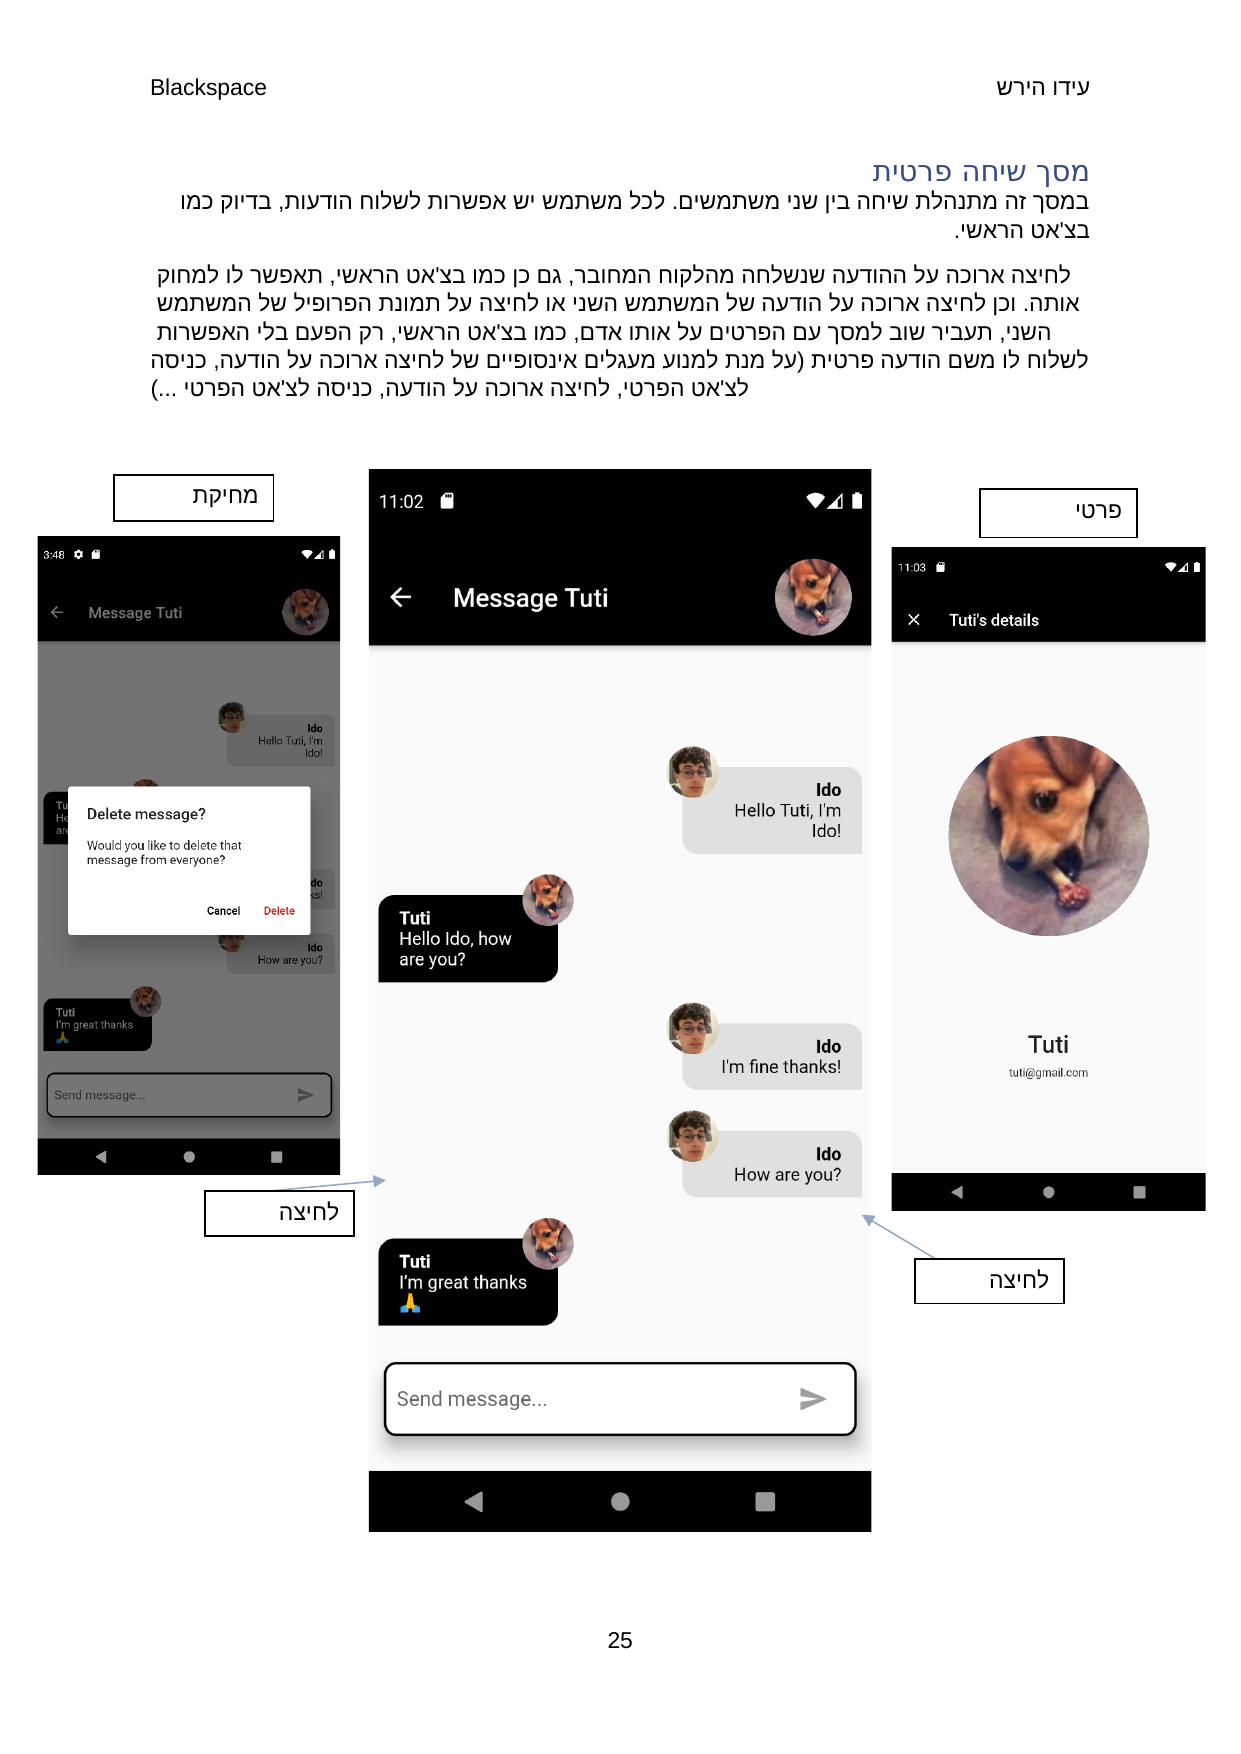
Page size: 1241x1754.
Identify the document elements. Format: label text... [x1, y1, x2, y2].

picture [37, 536, 341, 1175]
picture [891, 547, 1206, 1211]
subtitle מסך שיחה פרטית [150, 154, 1090, 188]
text לחיצה ארוכה על ההודעה שנשלחה מהלקוח המחובר, גם כן כמו בצ'אט הראשי, תאפשר לו למחוק אותה. וכן לחיצה ארוכה על הודעה של המשתמש השני או לחיצה על תמונת הפרופיל של המשתמש השני, תעביר שוב למסך עם הפרטים על אותו אדם, כמו בצ'אט הראשי, רק הפעם בלי האפשרות לשלוח לו משם הודעה פרטית (על מנת למנוע מעגלים אינסופיים של לחיצה ארוכה על הודעה, כניסה לצ'אט הפרטי, לחיצה ארוכה על הודעה, כניסה לצ'אט הפרטי ...) [150, 262, 1090, 402]
text במסך זה מתנהלת שיחה בין שני משתמשים. לכל משתמש יש אפשרות לשלוח הודעות, בדיוק כמו בצ'אט הראשי. [150, 188, 1090, 243]
picture [368, 469, 872, 1532]
